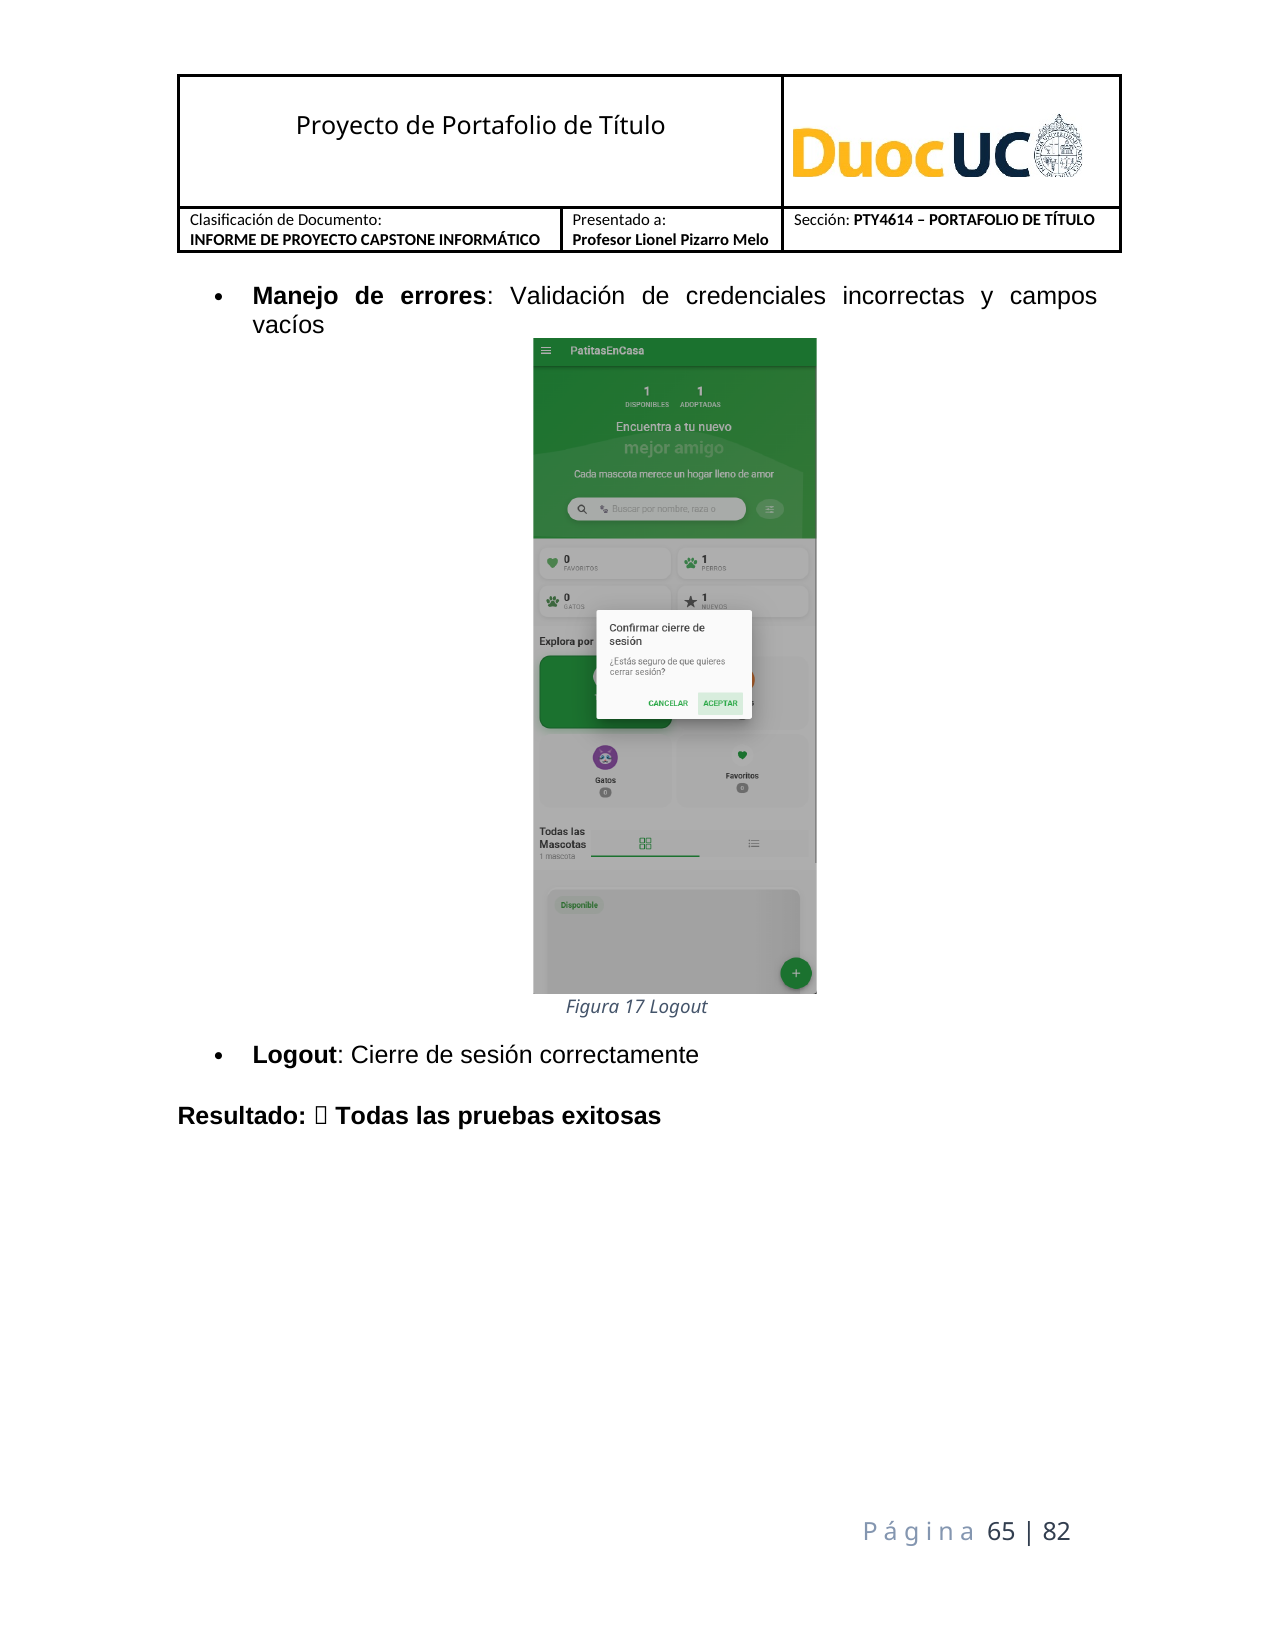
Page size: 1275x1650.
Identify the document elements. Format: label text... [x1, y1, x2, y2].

text Figura 17 Logout [177, 993, 1098, 1019]
picture [791, 113, 1083, 176]
text Resultado: ✅ Todas las pruebas exitosas [177, 1097, 1098, 1131]
list Logout: Cierre de sesión correctamente [215, 1040, 1098, 1068]
picture [533, 338, 817, 994]
list Manejo de errores: Validación de credenciales incorrectas y campos vacíos [215, 281, 1098, 339]
